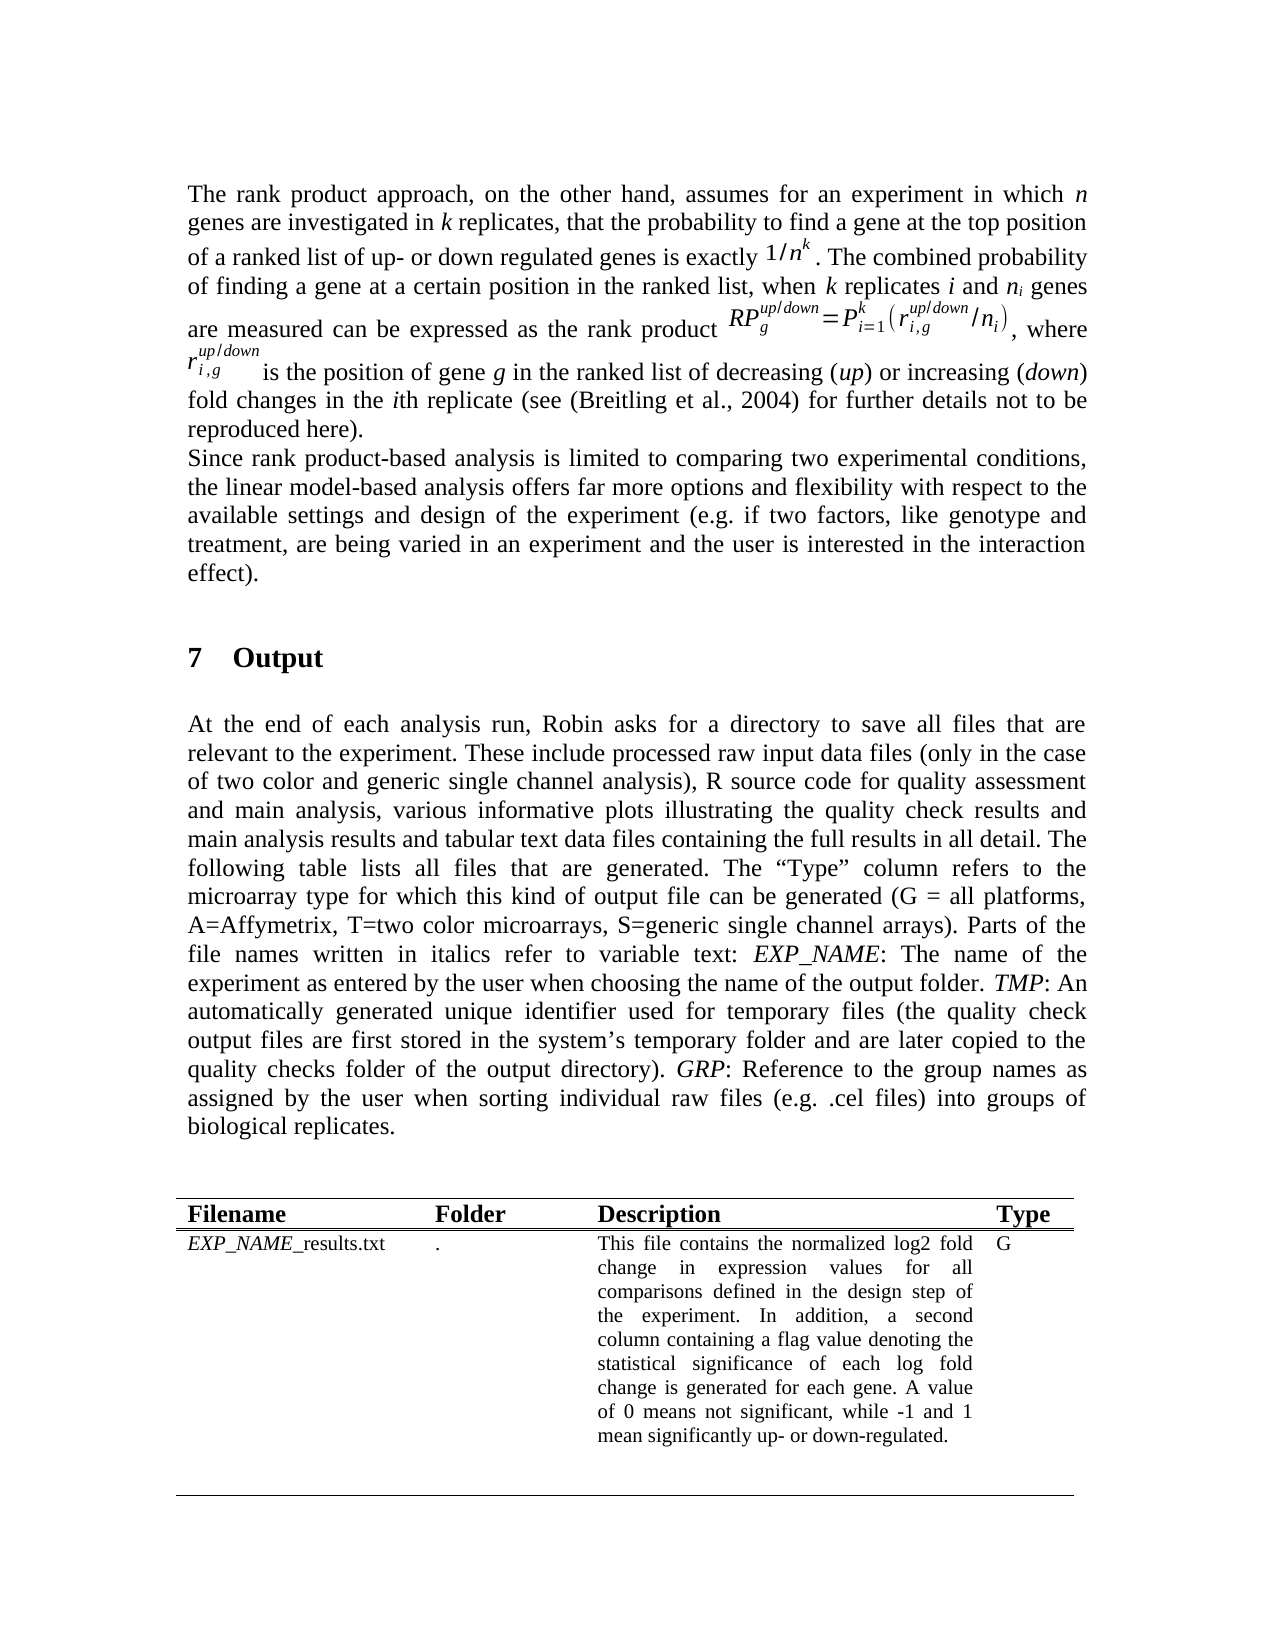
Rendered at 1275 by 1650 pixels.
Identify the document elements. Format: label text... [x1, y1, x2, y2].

table_cell This file contains the normalized log2 fold change in expression values for all comparisons defined in the design step of the experiment. In addition, a second column containing a flag value denoting the statistical significance of each log fold change is generated for each gene. A value of 0 means not significant, while -1 and 1 mean significantly up- or down-regulated. [586, 1231, 985, 1495]
text The rank product approach, on the other hand, assumes for an experiment in which n genes are investigated in k replicates, that the probability to find a gene at the top position of a ranked list of up- or down regulated genes is exactly . The combined probability of finding a gene at a certain position in the ranked list, when k replicates i and ni genes are measured can be expressed as the rank product , where is the position of gene g in the ranked list of decreasing (up) or increasing (down) fold changes in the ith replicate (see (Breitling et al., 2004) for further details not to be reproduced here). [187, 179, 1087, 443]
table_header Description [586, 1199, 985, 1227]
table_header Filename [176, 1199, 424, 1227]
table_header Folder [424, 1199, 586, 1227]
table_cell G [985, 1231, 1073, 1495]
subtitle Output [187, 640, 1087, 674]
table_cell . [424, 1231, 586, 1495]
table_header Type [985, 1199, 1073, 1227]
text Since rank product-based analysis is limited to comparing two experimental conditions, the linear model-based analysis offers far more options and flexibility with respect to the available settings and design of the experiment (e.g. if two factors, like genotype and treatment, are being varied in an experiment and the user is interested in the interaction effect). [187, 443, 1087, 587]
text At the end of each analysis run, Robin asks for a directory to save all files that are relevant to the experiment. These include processed raw input data files (only in the case of two color and generic single channel analysis), R source code for quality assessment and main analysis, various informative plots illustrating the quality check results and main analysis results and tabular text data files containing the full results in all detail. The following table lists all files that are generated. The “Type” column refers to the microarray type for which this kind of output file can be generated (G = all platforms, A=Affymetrix, T=two color microarrays, S=generic single channel arrays). Parts of the file names written in italics refer to variable text: EXP_NAME: The name of the experiment as entered by the user when choosing the name of the output folder. TMP: An automatically generated unique identifier used for temporary files (the quality check output files are first stored in the system’s temporary folder and are later copied to the quality checks folder of the output directory). GRP: Reference to the group names as assigned by the user when sorting individual raw files (e.g. .cel files) into groups of biological replicates. [187, 709, 1087, 1140]
table_cell EXP_NAME_results.txt [176, 1231, 424, 1495]
